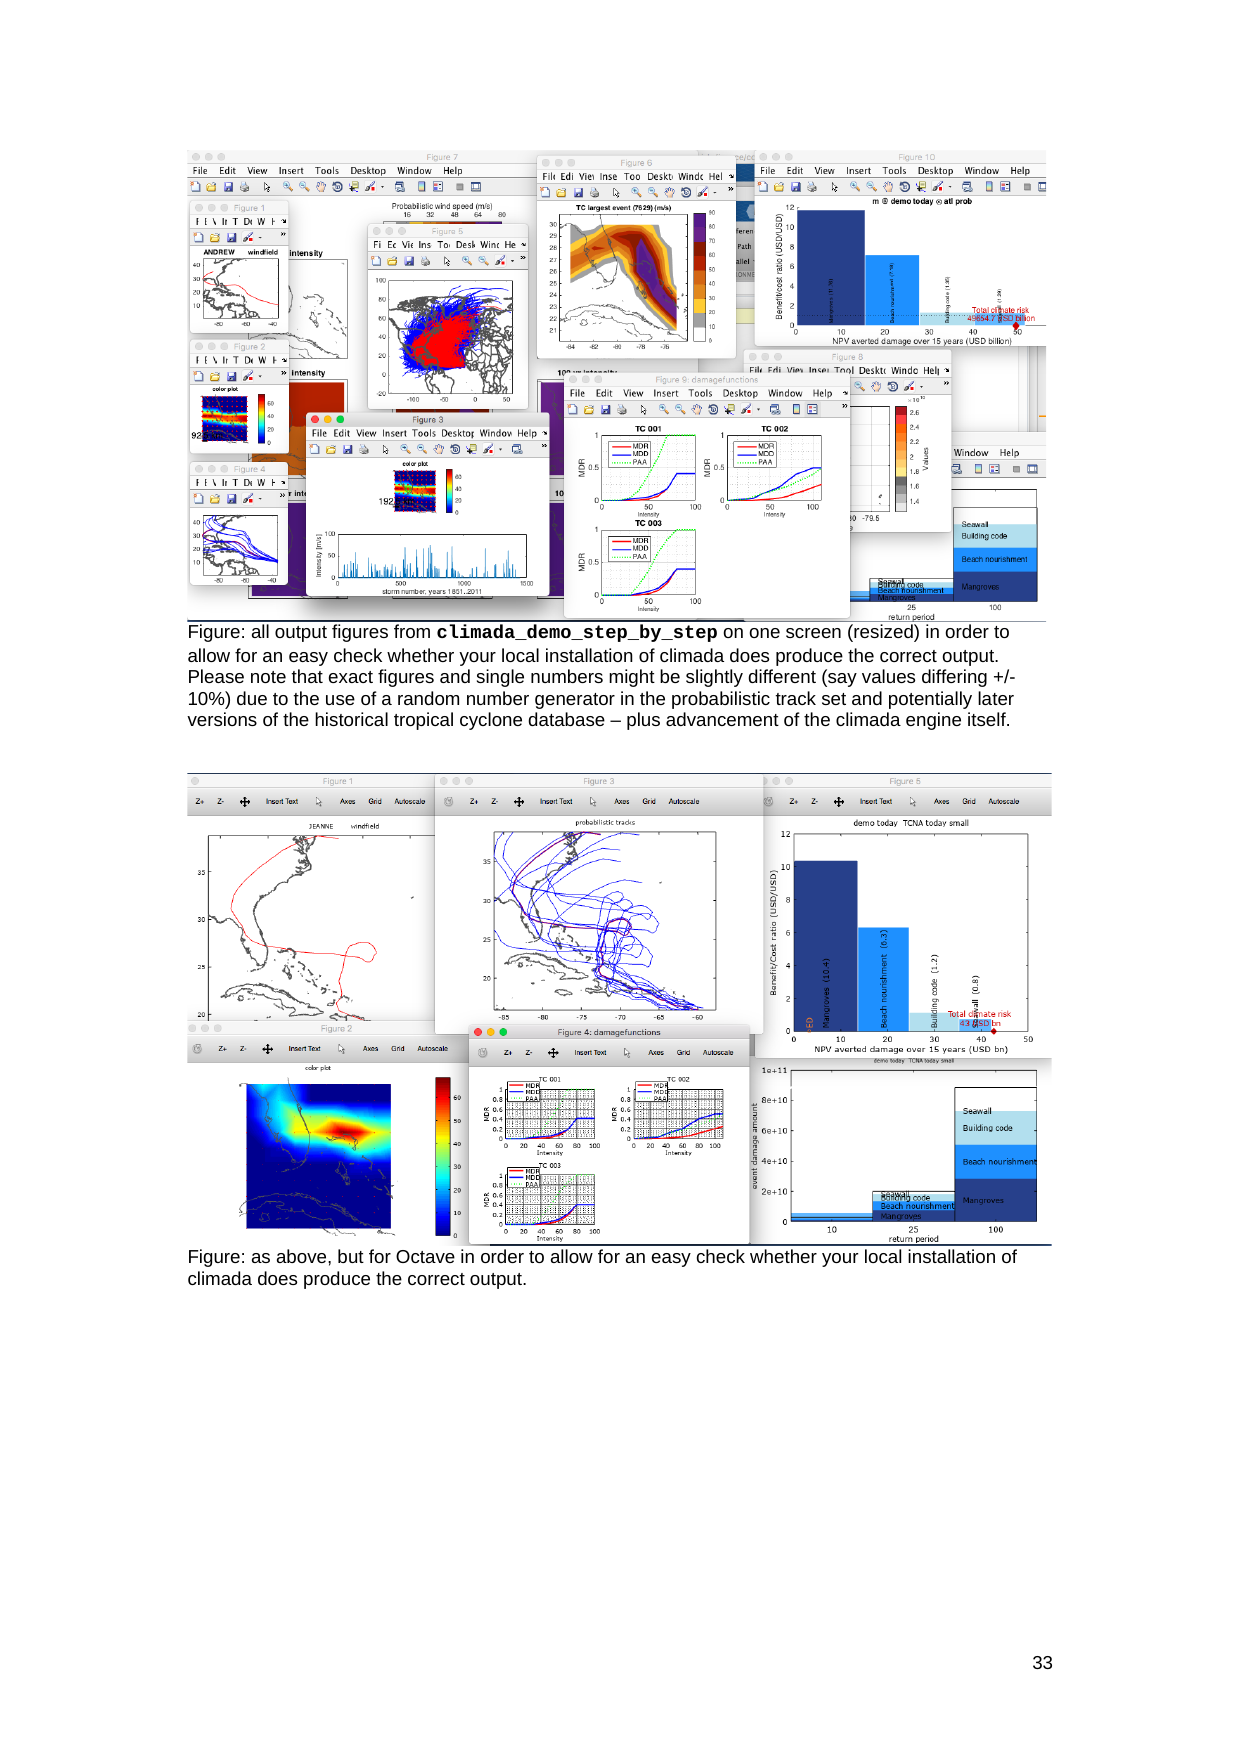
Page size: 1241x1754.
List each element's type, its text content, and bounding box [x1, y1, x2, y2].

text Figure: as above, but for Octave in order to allow for an easy check whether your local installation of climada does produce the correct output. [187, 1246, 1053, 1289]
picture [187, 150, 1047, 622]
picture [187, 773, 1052, 1246]
